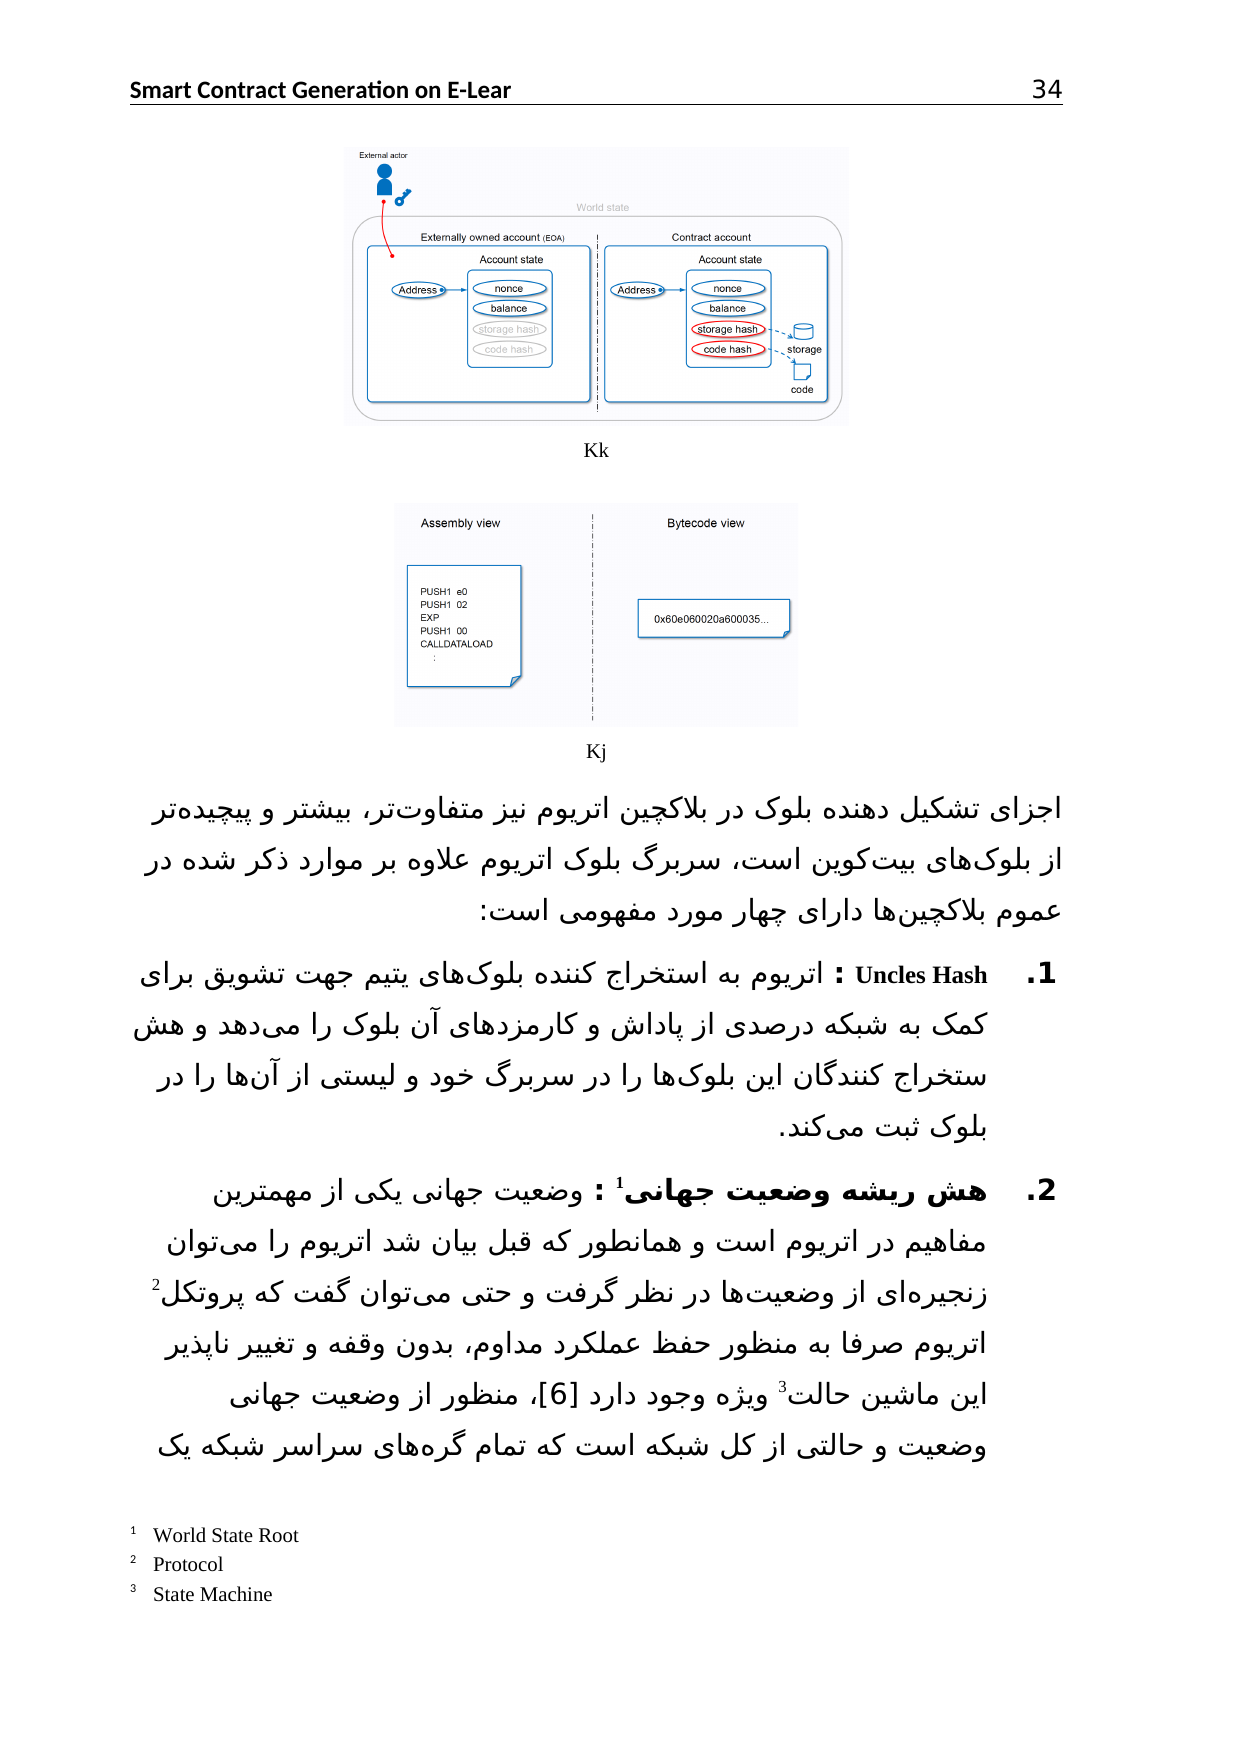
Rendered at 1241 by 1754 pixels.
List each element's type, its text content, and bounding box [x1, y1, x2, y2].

text اجزای تشکیل دهنده بلوک در بلاکچین اتریوم نیز متفاوت‌تر، بیشتر و پیچیده‌تر از بلوک‌‌های بیت‌کوین است، سربرگ بلوک اتریوم علاوه بر موارد ذکر شده در عموم بلاکچین‌ها دارای چهار مورد مفهومی است: [130, 791, 1063, 927]
picture [343, 147, 850, 426]
text Kk [130, 438, 1063, 462]
list Uncles Hash : اتریوم به استخراج کننده بلوک‌های یتیم جهت تشویق برای کمک به شبکه درصدی از پاداش و کارمزد‌های آن بلوک را می‌دهد و هش ستخراج کنندگان این بلوک‌ها را در سربرگ خود و لیستی از آن‌ها را در بلوک ثبت می‌کند. [130, 957, 1026, 1143]
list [130, 1173, 1026, 1462]
text Kj [130, 739, 1063, 763]
picture [394, 503, 799, 727]
